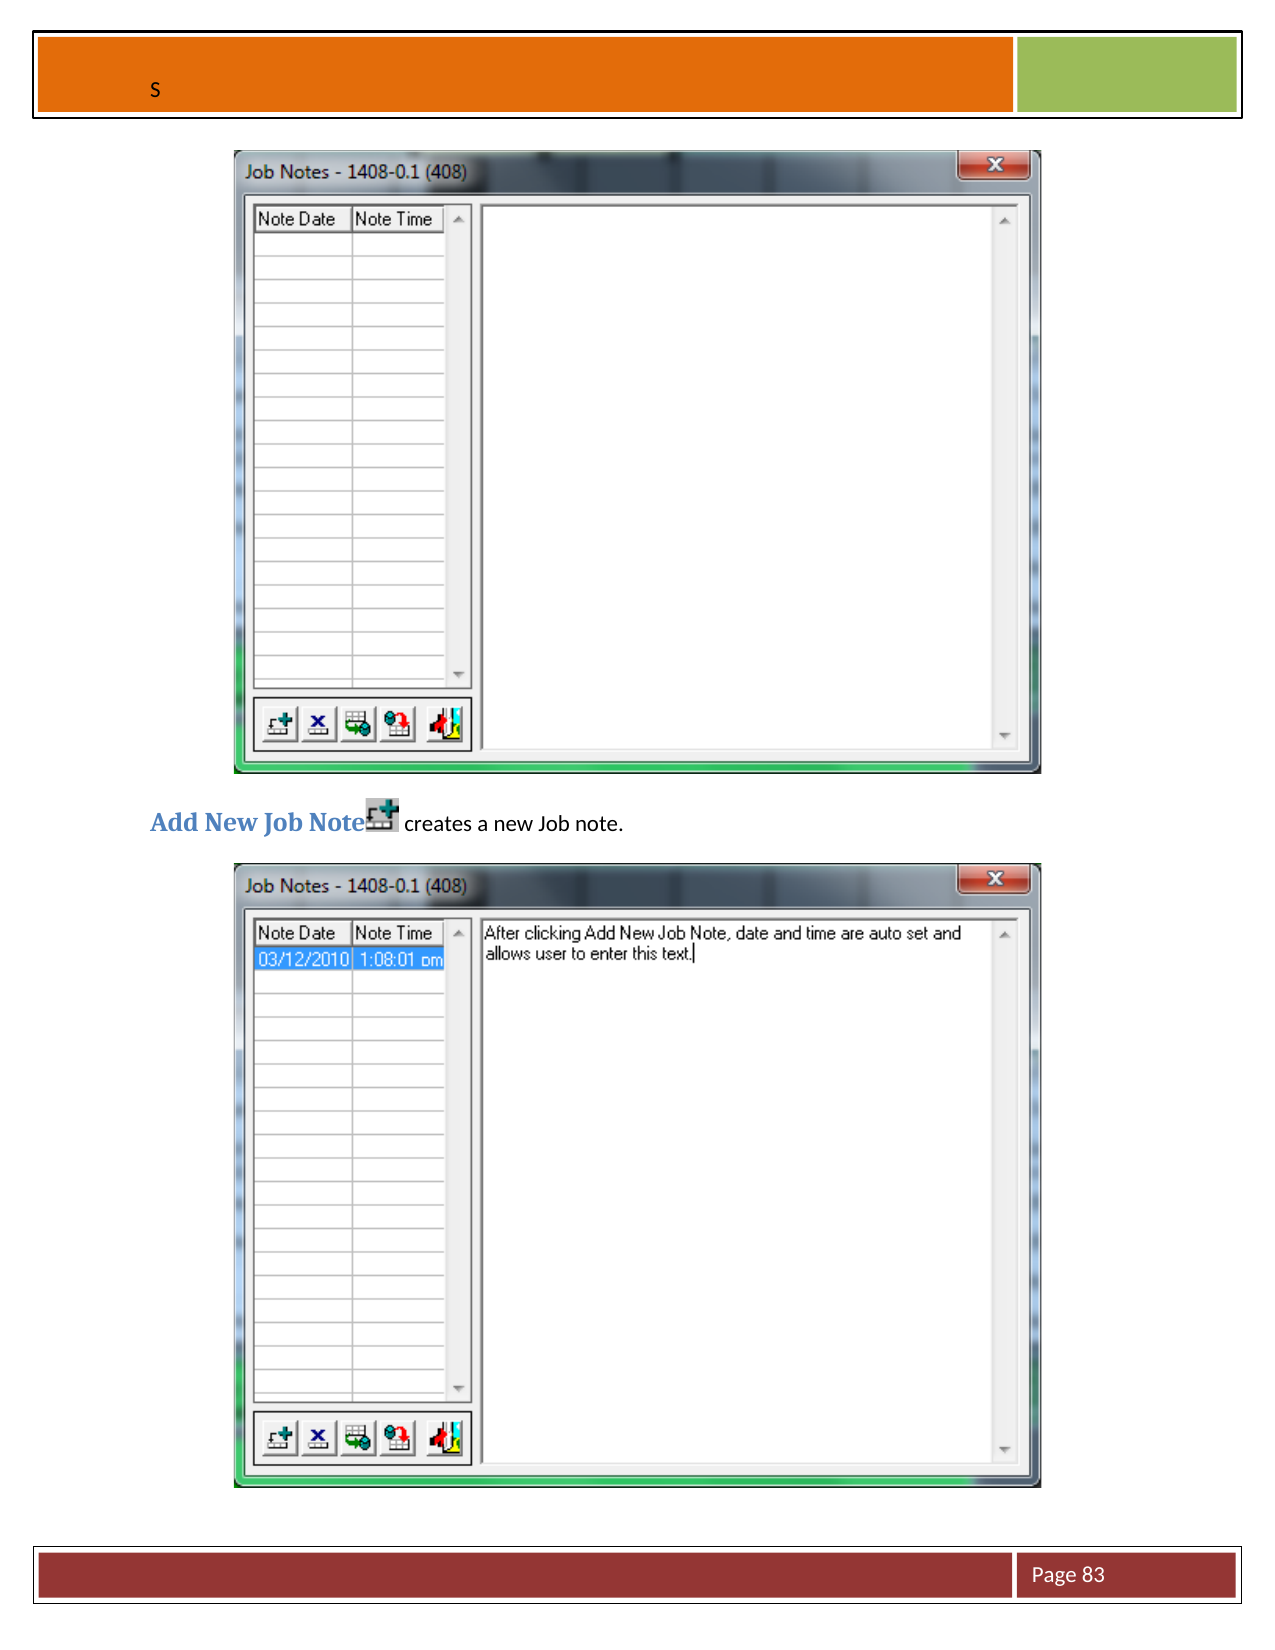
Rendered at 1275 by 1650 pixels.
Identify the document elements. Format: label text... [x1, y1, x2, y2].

picture [233, 863, 1042, 1488]
text Add New Job Note creates a new Job note. [150, 798, 1125, 838]
picture [365, 798, 399, 832]
picture [233, 150, 1042, 774]
